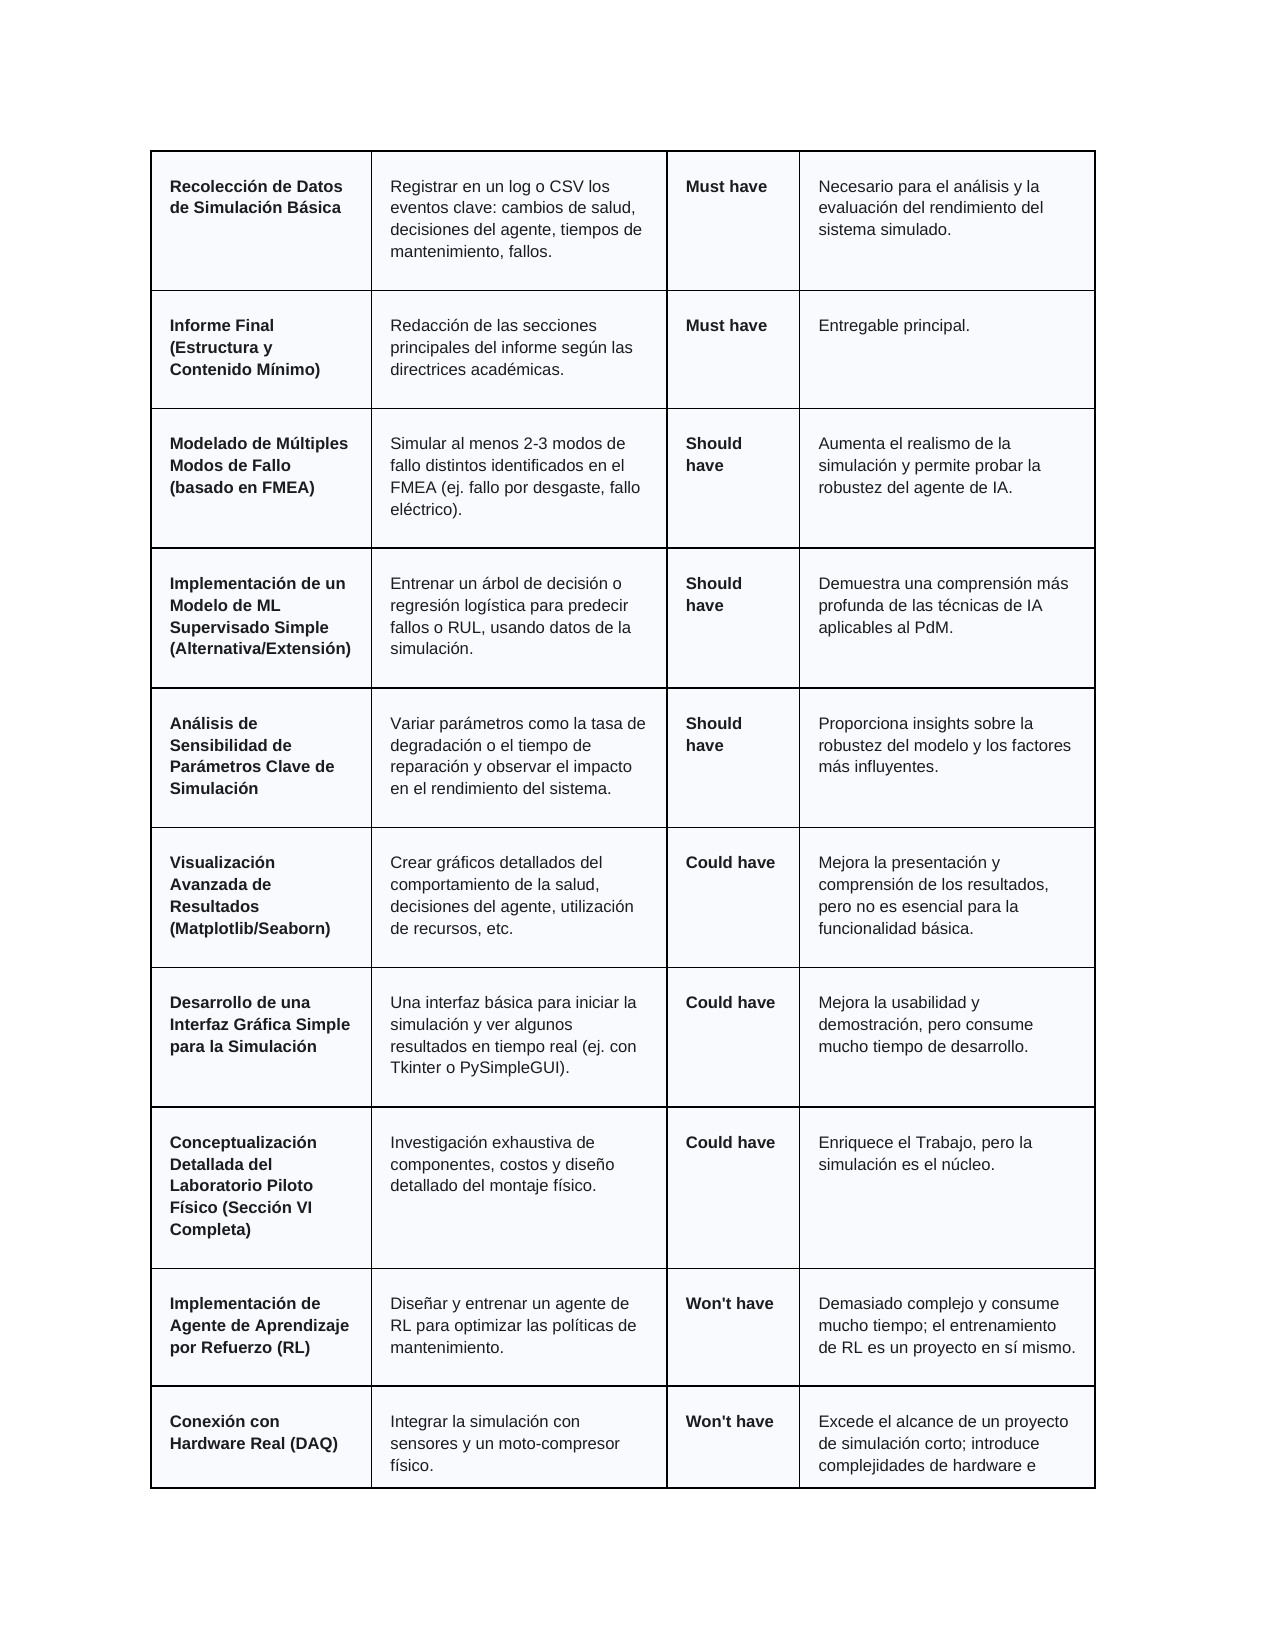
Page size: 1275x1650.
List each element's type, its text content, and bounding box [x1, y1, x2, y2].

table_cell Won't have [668, 1269, 799, 1385]
table_cell Could have [668, 1108, 799, 1267]
table_cell Entregable principal. [800, 291, 1094, 408]
table_cell Análisis de Sensibilidad de Parámetros Clave de Simulación [152, 689, 371, 827]
table_cell Aumenta el realismo de la simulación y permite probar la robustez del agente de IA. [800, 409, 1094, 547]
table_cell Simular al menos 2-3 modos de fallo distintos identificados en el FMEA (ej. fallo por desgaste, fallo eléctrico). [372, 409, 666, 547]
table_cell Modelado de Múltiples Modos de Fallo (basado en FMEA) [152, 409, 371, 547]
table_cell Mejora la usabilidad y demostración, pero consume mucho tiempo de desarrollo. [800, 968, 1094, 1106]
table_cell Diseñar y entrenar un agente de RL para optimizar las políticas de mantenimiento. [372, 1269, 666, 1385]
table_cell Could have [668, 968, 799, 1106]
table_cell Mejora la presentación y comprensión de los resultados, pero no es esencial para la funcionalidad básica. [800, 828, 1094, 966]
table_cell Conceptualización Detallada del Laboratorio Piloto Físico (Sección VI Completa) [152, 1108, 371, 1267]
table_cell Should have [668, 689, 799, 827]
table_cell Should have [668, 409, 799, 547]
table_cell Informe Final (Estructura y Contenido Mínimo) [152, 291, 371, 408]
table_cell Investigación exhaustiva de componentes, costos y diseño detallado del montaje físico. [372, 1108, 666, 1267]
table_cell Variar parámetros como la tasa de degradación o el tiempo de reparación y observar el impacto en el rendimiento del sistema. [372, 689, 666, 827]
table_cell Necesario para el análisis y la evaluación del rendimiento del sistema simulado. [800, 152, 1094, 290]
table_cell Redacción de las secciones principales del informe según las directrices académicas. [372, 291, 666, 408]
table_cell Could have [668, 828, 799, 966]
table_cell Must have [668, 291, 799, 408]
table_cell Entrenar un árbol de decisión o regresión logística para predecir fallos o RUL, usando datos de la simulación. [372, 549, 666, 687]
table_cell Visualización Avanzada de Resultados (Matplotlib/Seaborn) [152, 828, 371, 966]
table_cell Una interfaz básica para iniciar la simulación y ver algunos resultados en tiempo real (ej. con Tkinter o PySimpleGUI). [372, 968, 666, 1106]
table_cell Enriquece el Trabajo, pero la simulación es el núcleo. [800, 1108, 1094, 1267]
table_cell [800, 1387, 1094, 1487]
table_cell Must have [668, 152, 799, 290]
table_cell Demuestra una comprensión más profunda de las técnicas de IA aplicables al PdM. [800, 549, 1094, 687]
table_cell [152, 1387, 371, 1487]
table_cell Registrar en un log o CSV los eventos clave: cambios de salud, decisiones del agente, tiempos de mantenimiento, fallos. [372, 152, 666, 290]
table_cell Desarrollo de una Interfaz Gráfica Simple para la Simulación [152, 968, 371, 1106]
table_cell Crear gráficos detallados del comportamiento de la salud, decisiones del agente, utilización de recursos, etc. [372, 828, 666, 966]
table_cell Proporciona insights sobre la robustez del modelo y los factores más influyentes. [800, 689, 1094, 827]
table_cell Should have [668, 549, 799, 687]
table_cell Won't have [668, 1387, 799, 1487]
table_cell Implementación de Agente de Aprendizaje por Refuerzo (RL) [152, 1269, 371, 1385]
table_cell Implementación de un Modelo de ML Supervisado Simple (Alternativa/Extensión) [152, 549, 371, 687]
table_cell Recolección de Datos de Simulación Básica [152, 152, 371, 290]
table_cell Demasiado complejo y consume mucho tiempo; el entrenamiento de RL es un proyecto en sí mismo. [800, 1269, 1094, 1385]
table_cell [372, 1387, 666, 1487]
